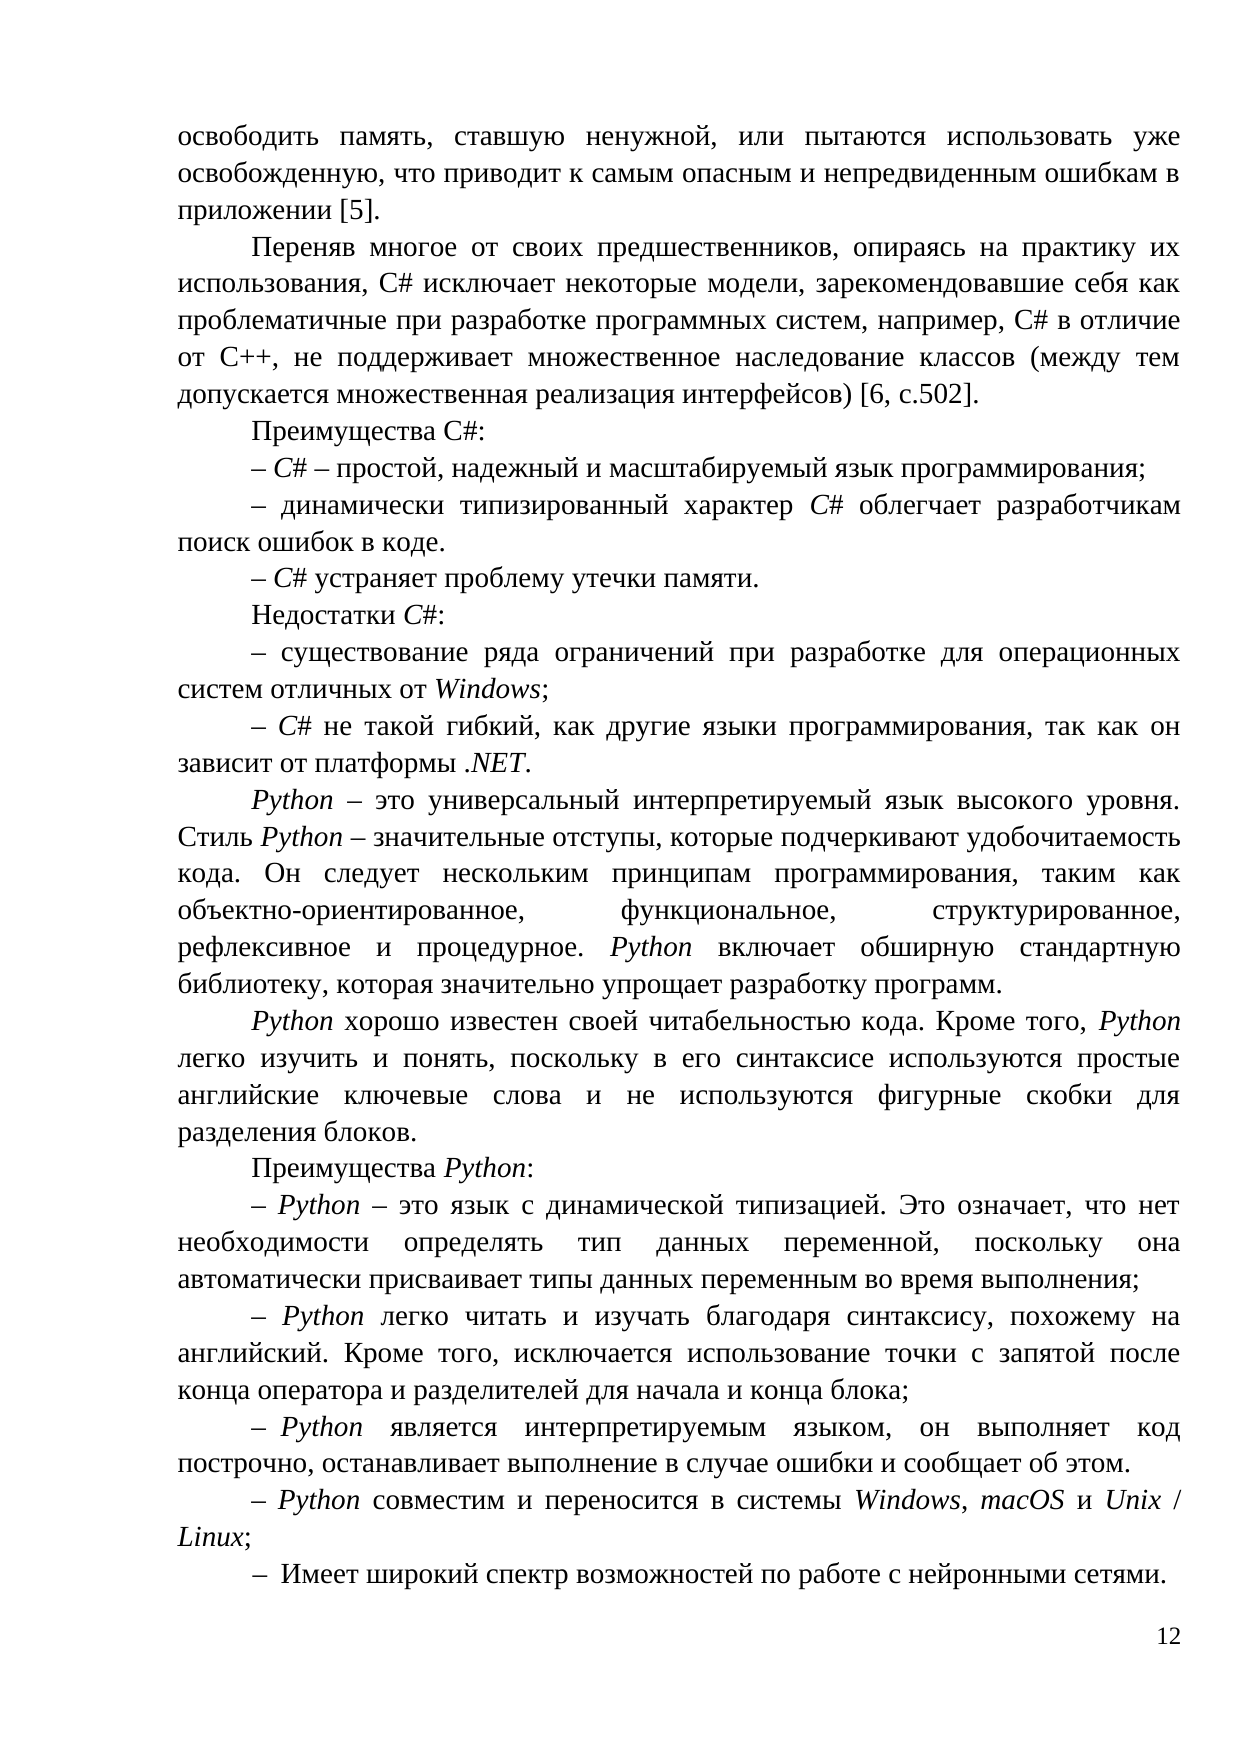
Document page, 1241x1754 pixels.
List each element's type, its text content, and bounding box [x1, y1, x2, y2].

text Python – это универсальный интерпретируемый язык высокого уровня. Стиль Python – значительные отступы, которые подчеркивают удобочитаемость кода. Он следует нескольким принципам программирования, таким как объектно-ориентированное, функциональное, структурированное, рефлексивное и процедурное. Python включает обширную стандартную библиотеку, которая значительно упрощает разработку программ. [177, 782, 1181, 1000]
text – динамически типизированный характер C# облегчает разработчикам поиск ошибок в коде. [177, 487, 1181, 557]
text – C# не такой гибкий, как другие языки программирования, так как он зависит от платформы .NET. [177, 708, 1181, 778]
text – C# устраняет проблему утечки памяти. [177, 561, 1181, 594]
text Преимущества C#: [177, 413, 1181, 447]
text – Python – это язык с динамической типизацией. Это означает, что нет необходимости определять тип данных переменной, поскольку она автоматически присваивает типы данных переменным во время выполнения; [177, 1187, 1181, 1295]
text – Python является интерпретируемым языком, он выполняет код построчно, останавливает выполнение в случае ошибки и сообщает об этом. [177, 1409, 1181, 1479]
text – Python совместим и переносится в системы Windows, macOS и Unix / Linux; [177, 1482, 1181, 1553]
text – существование ряда ограничений при разработке для операционных систем отличных от Windows; [177, 634, 1181, 705]
text Переняв многое от своих предшественников, опираясь на практику их использования, C# исключает некоторые модели, зарекомендовавшие себя как проблематичные при разработке программных систем, например, C# в отличие от C++, не поддерживает множественное наследование классов (между тем допускается множественная реализация интерфейсов) [6, c.502]. [177, 229, 1181, 410]
text – C# – простой, надежный и масштабируемый язык программирования; [177, 450, 1181, 483]
list Имеет широкий спектр возможностей по работе с нейронными сетями. [177, 1556, 1181, 1590]
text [177, 118, 1181, 225]
text Недостатки C#: [177, 597, 1181, 631]
text Python хорошо известен своей читабельностью кода. Кроме того, Python легко изучить и понять, поскольку в его синтаксисе используются простые английские ключевые слова и не используются фигурные скобки для разделения блоков. [177, 1003, 1181, 1147]
text Преимущества Python: [177, 1151, 1181, 1184]
text – Python легко читать и изучать благодаря синтаксису, похожему на английский. Кроме того, исключается использование точки с запятой после конца оператора и разделителей для начала и конца блока; [177, 1298, 1181, 1405]
